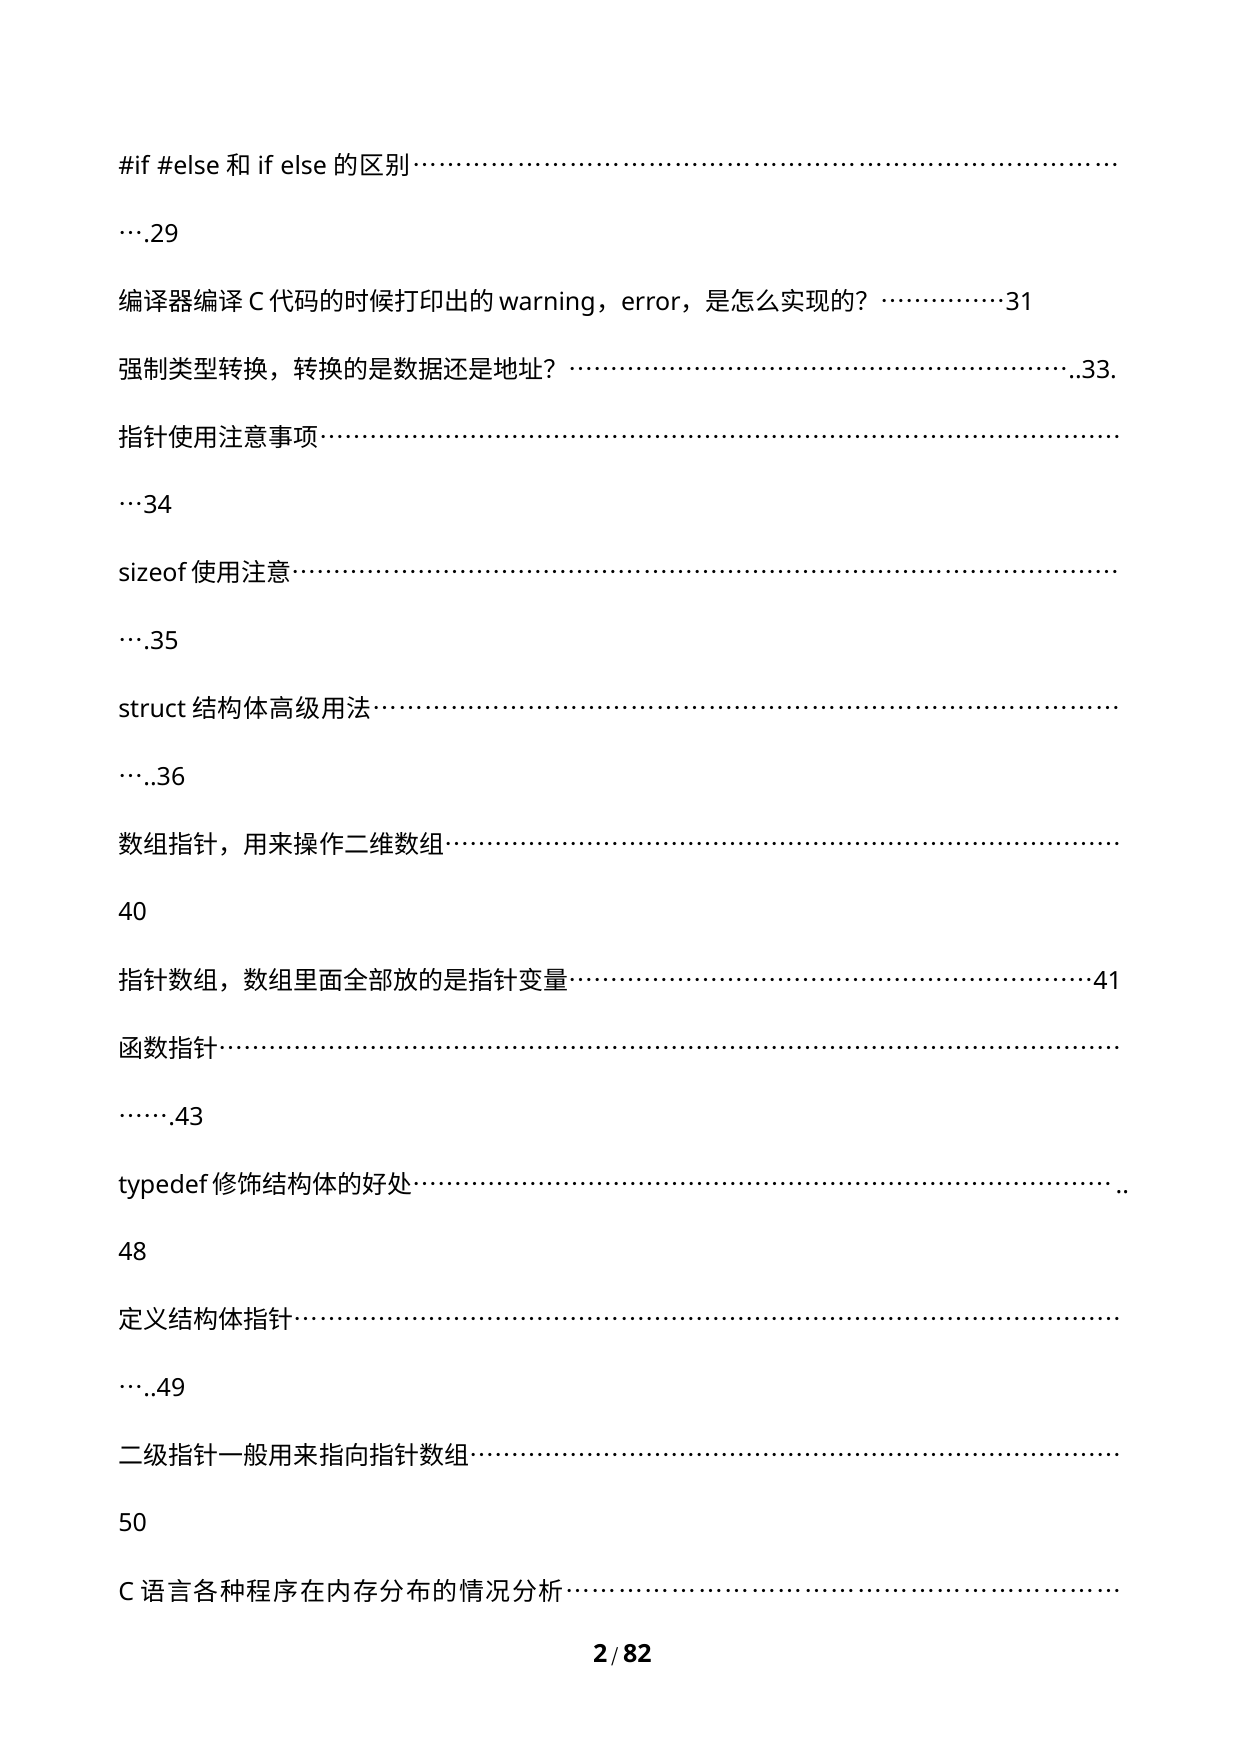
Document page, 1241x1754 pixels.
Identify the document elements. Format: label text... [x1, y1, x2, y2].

text 定义结构体指针…………………………………………………………………………………………..49 [118, 1284, 1122, 1420]
text typedef修饰结构体的好处…………………………………………………………………………..48 [118, 1148, 1122, 1284]
text sizeof使用注意………………………………………………………………………………………….35 [118, 537, 1122, 673]
text 数组指针，用来操作二维数组………………………………………………………………………40 [118, 809, 1122, 944]
text 指针使用注意事项………………………………………………………………………………………34 [118, 401, 1122, 537]
text 强制类型转换，转换的是数据还是地址？……………………………………………………..33. [118, 333, 1122, 401]
text 函数指针…………………………………………………………………………………………………….43 [118, 1012, 1122, 1148]
text #if #else和if else的区别………………………………………………………………………….29 [118, 129, 1122, 265]
text 二级指针一般用来指向指针数组……………………………………………………………………50 [118, 1420, 1122, 1556]
text 指针数组，数组里面全部放的是指针变量………………………………………………………41 [118, 944, 1122, 1012]
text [118, 1556, 1122, 1624]
text 编译器编译C代码的时候打印出的warning，error，是怎么实现的？……………31 [118, 265, 1122, 333]
text struct结构体高级用法………………………………………………………………………………..36 [118, 673, 1122, 809]
